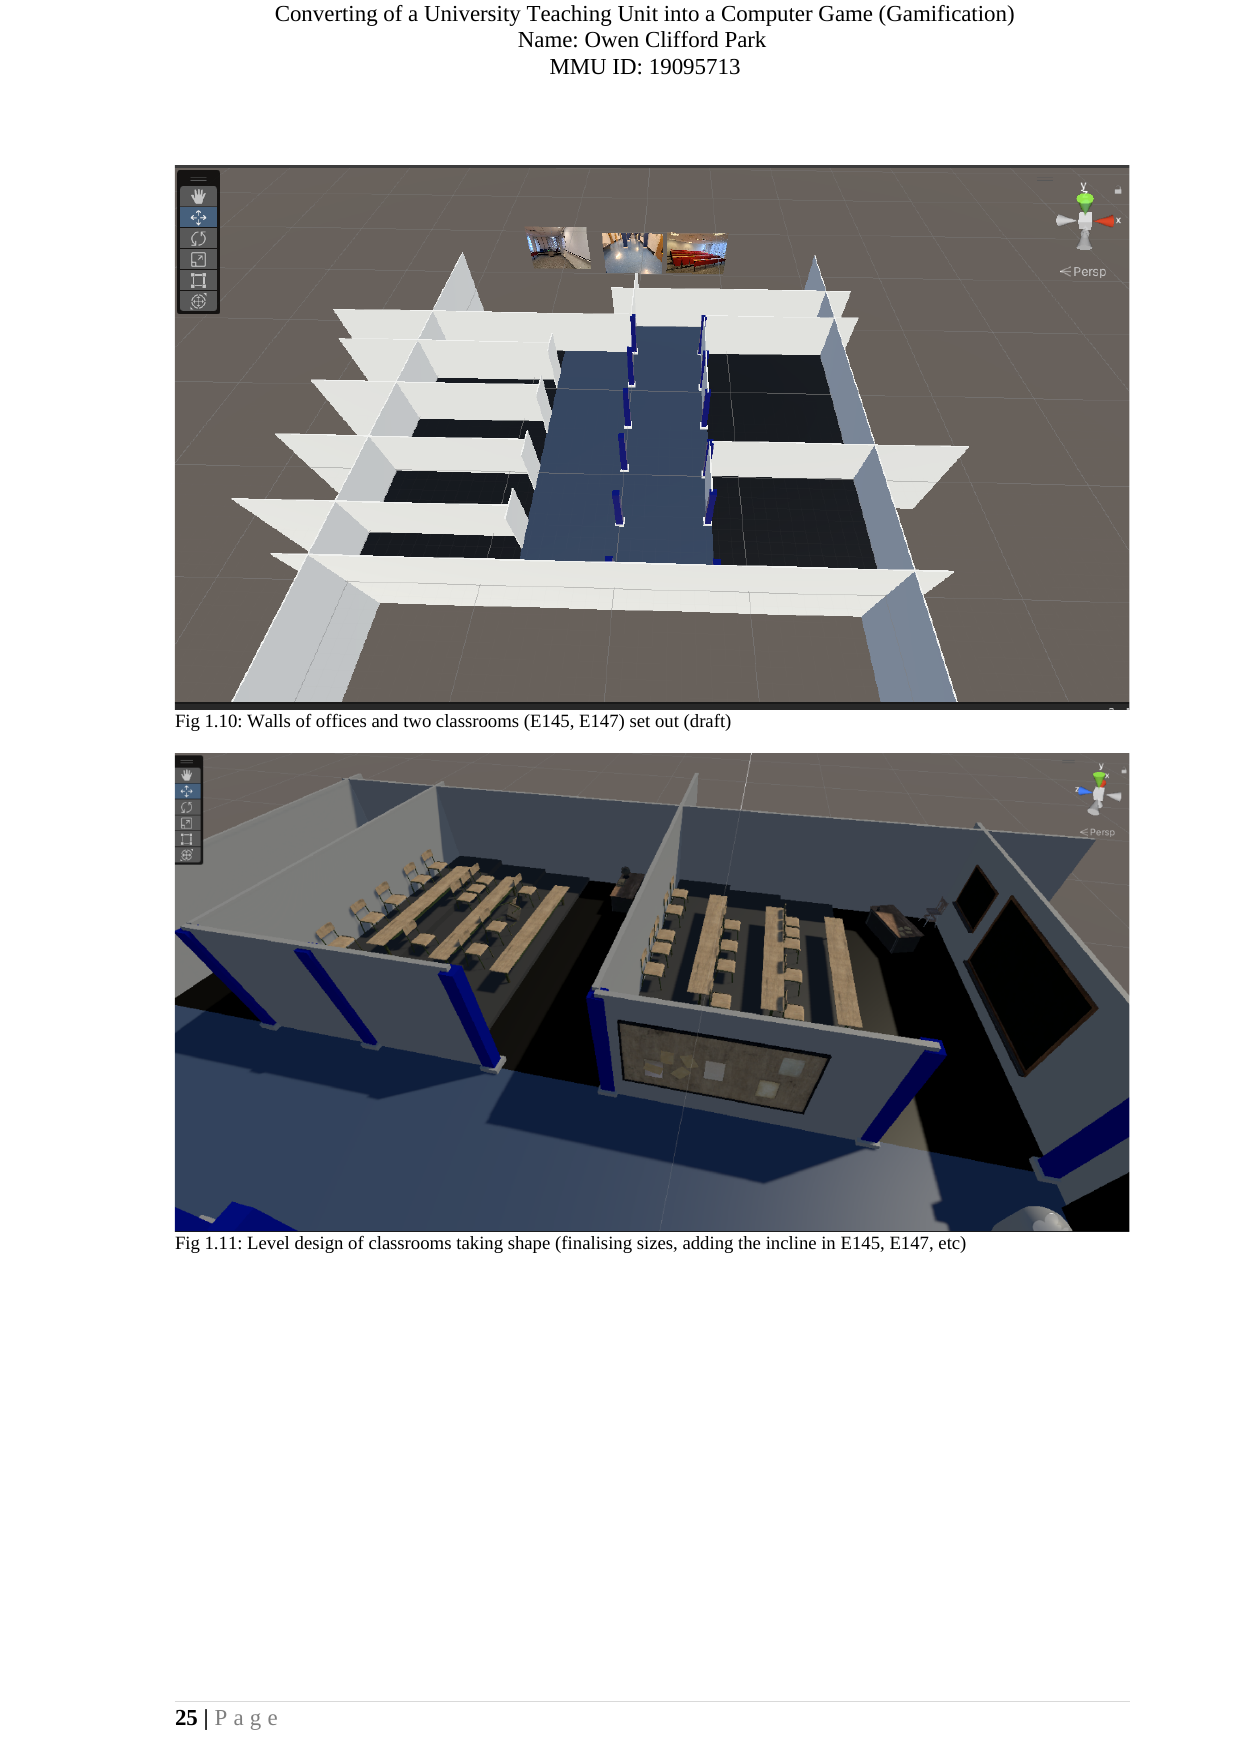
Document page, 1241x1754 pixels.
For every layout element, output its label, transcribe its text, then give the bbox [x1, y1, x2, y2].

text Fig 1.11: Level design of classrooms taking shape (finalising sizes, adding the incline in E145, E147, etc) [175, 1232, 1130, 1254]
picture [174, 165, 1130, 710]
text Fig 1.10: Walls of offices and two classrooms (E145, E147) set out (draft) [175, 710, 1130, 731]
picture [174, 753, 1130, 1232]
